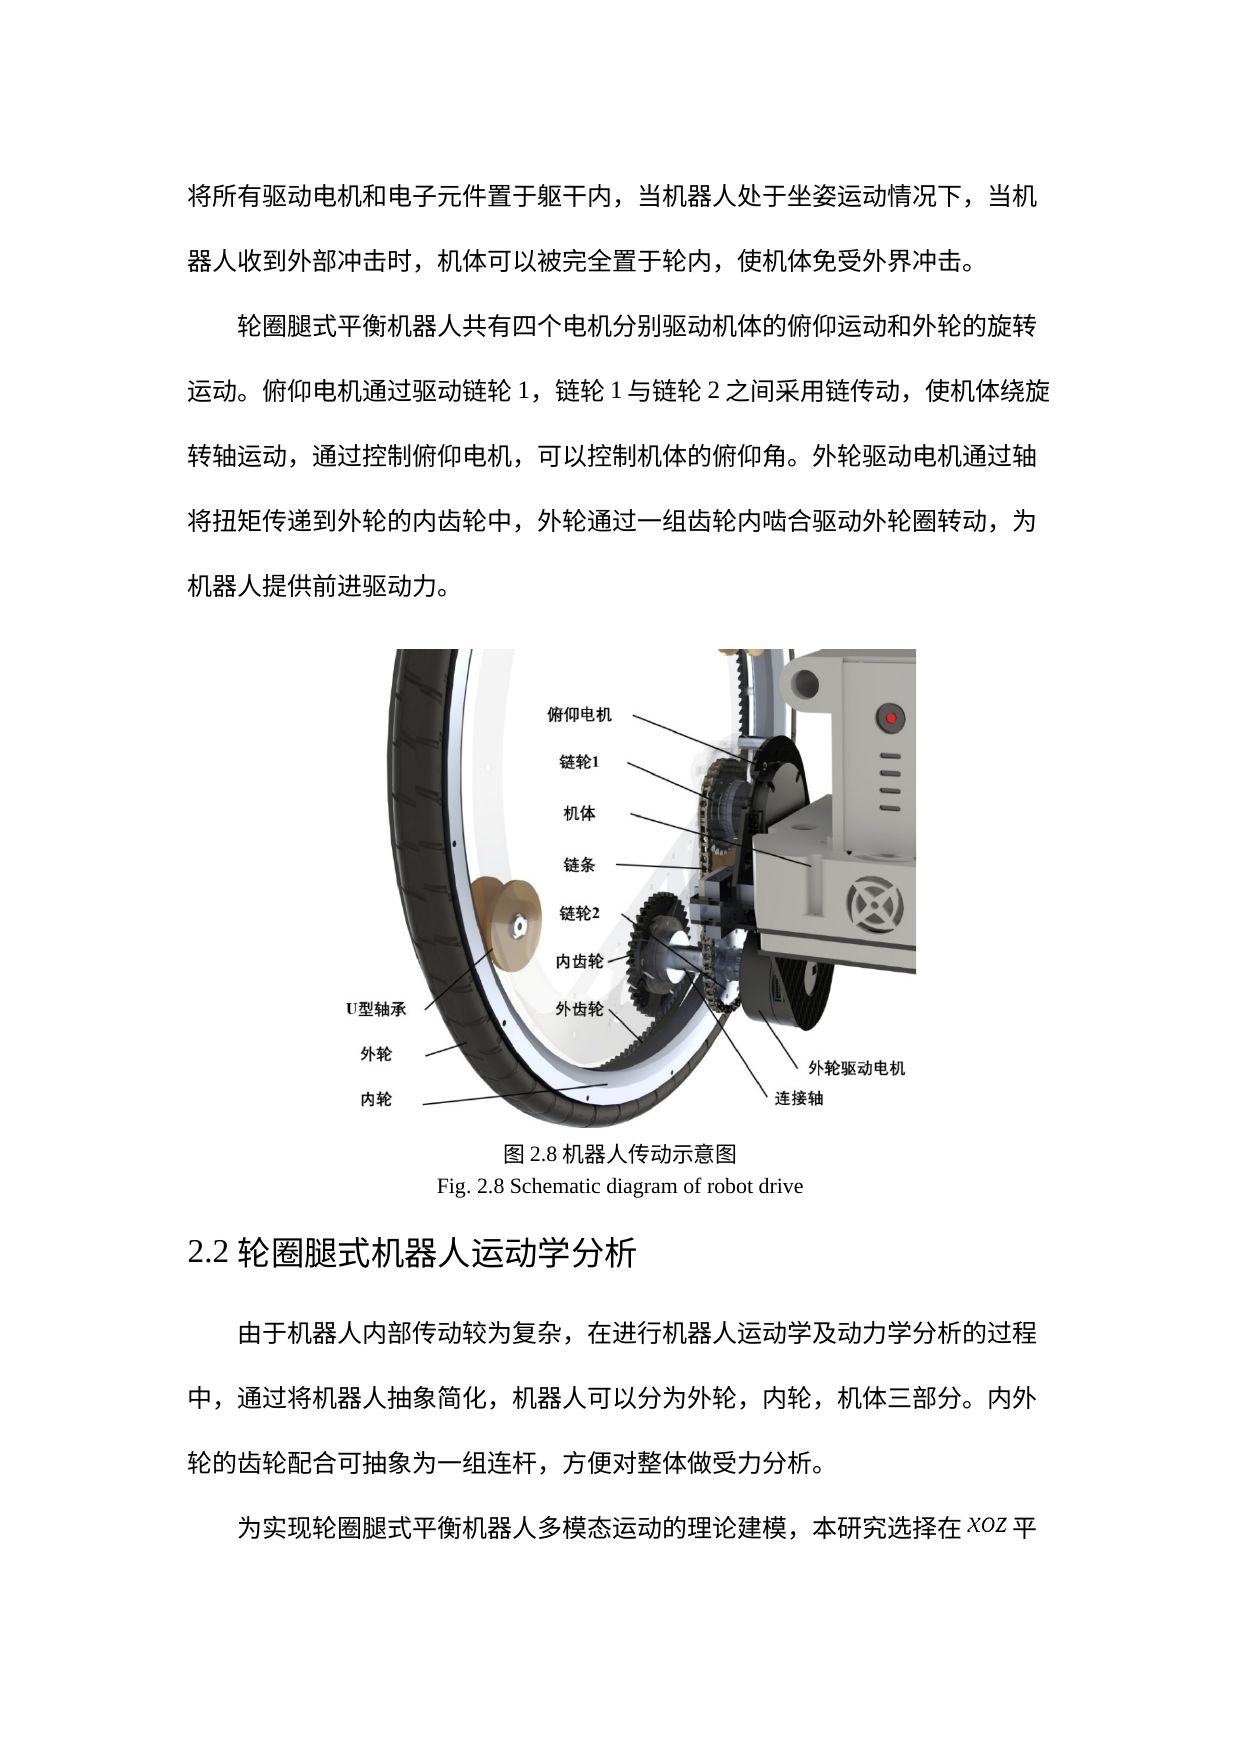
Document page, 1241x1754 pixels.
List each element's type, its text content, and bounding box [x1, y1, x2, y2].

picture [324, 649, 917, 1128]
text Fig. 2.2 Schematic diagram of robot drive [187, 1169, 1053, 1202]
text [187, 162, 1053, 292]
text 由于机器人内部传动较为复杂，在进行机器人运动学及动力学分析的过程中，通过将机器人抽象简化，机器人可以分为外轮，内轮，机体三部分。内外轮的齿轮配合可抽象为一组连杆，方便对整体做受力分析。 [187, 1299, 1053, 1494]
subtitle 轮圈腿式机器人运动学分析 [187, 1218, 1053, 1283]
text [187, 1494, 1053, 1559]
text 轮圈腿式平衡机器人共有四个电机分别驱动机体的俯仰运动和外轮的旋转运动。俯仰电机通过驱动链轮1，链轮1与链轮2之间采用链传动，使机体绕旋转轴运动，通过控制俯仰电机，可以控制机体的俯仰角。外轮驱动电机通过轴将扭矩传递到外轮的内齿轮中，外轮通过一组齿轮内啮合驱动外轮圈转动，为机器人提供前进驱动力。 [187, 292, 1053, 617]
